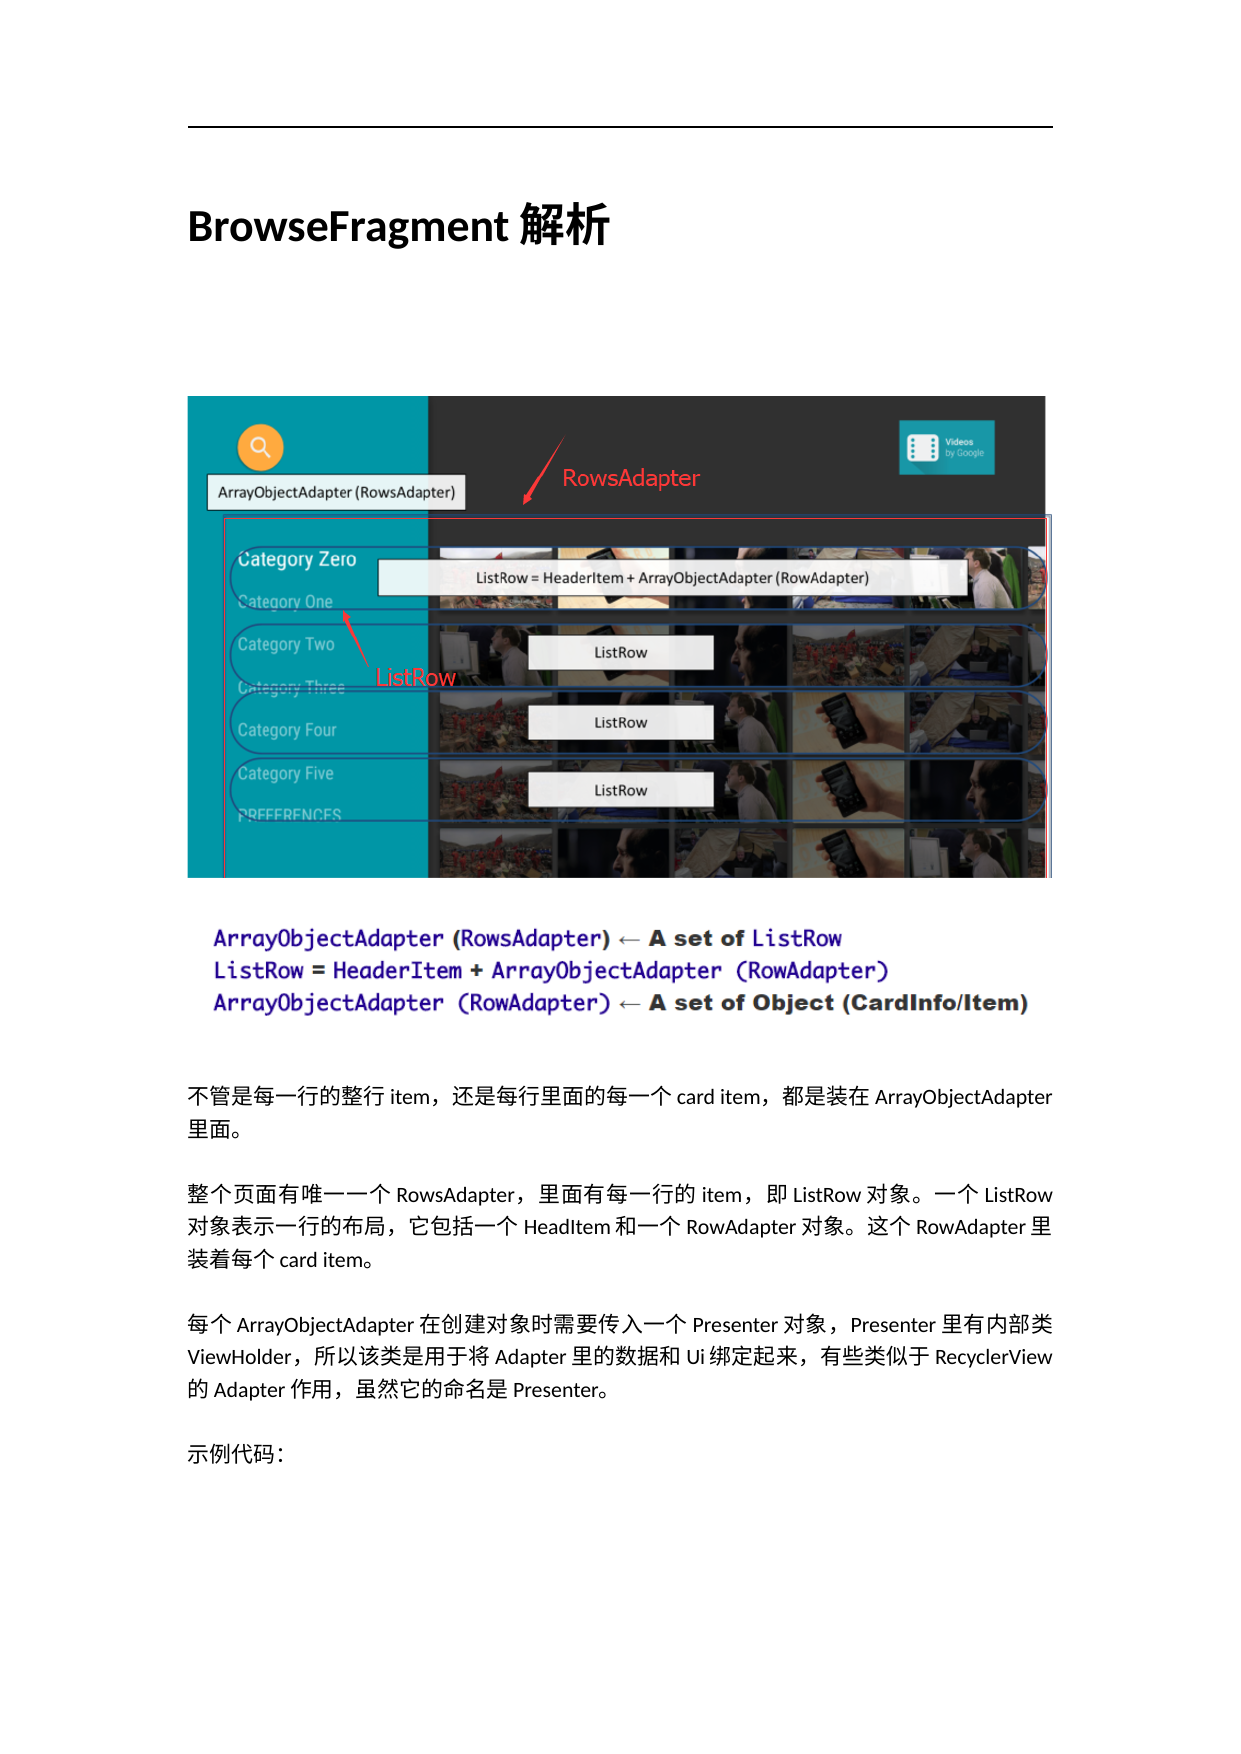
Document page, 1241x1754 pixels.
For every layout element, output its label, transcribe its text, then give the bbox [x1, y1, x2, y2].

text 每个ArrayObjectAdapter在创建对象时需要传入一个Presenter对象，Presenter里有内部类ViewHolder，所以该类是用于将Adapter里的数据和Ui绑定起来，有些类似于RecyclerView的Adapter作用，虽然它的命名是Presenter。 [187, 1306, 1053, 1404]
picture [187, 916, 1053, 1035]
text 不管是每一行的整行item，还是每行里面的每一个card item，都是装在ArrayObjectAdapter里面。 [187, 1079, 1053, 1144]
text 整个页面有唯一一个RowsAdapter，里面有每一行的item，即ListRow对象。一个ListRow对象表示一行的布局，它包括一个HeadItem和一个RowAdapter对象。这个RowAdapter里装着每个card item。 [187, 1176, 1053, 1274]
subtitle BrowseFragment解析 [187, 173, 1053, 270]
text 示例代码： [187, 1436, 1053, 1469]
picture [187, 396, 1053, 878]
